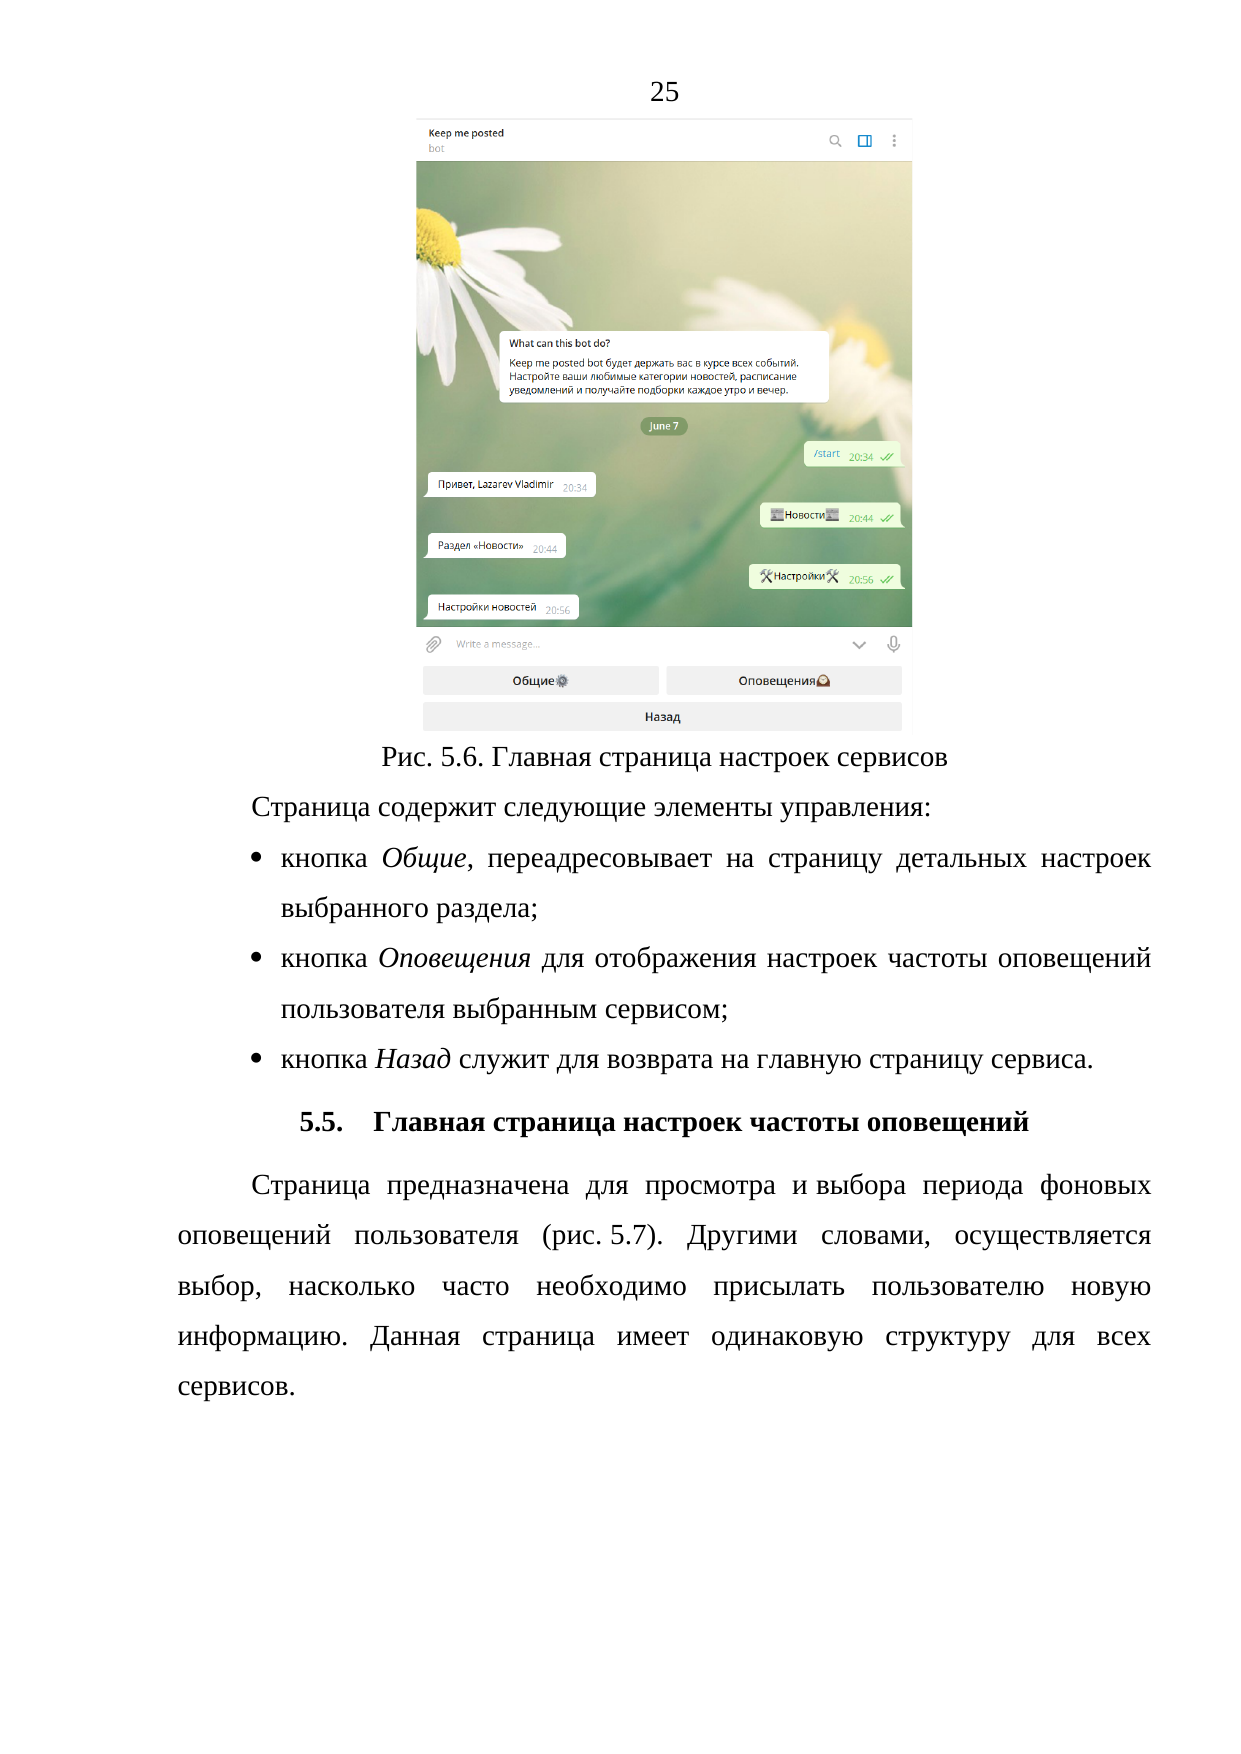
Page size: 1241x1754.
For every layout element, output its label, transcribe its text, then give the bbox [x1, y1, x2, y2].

subtitle Главная страница настроек частоты оповещений [177, 1104, 1152, 1138]
list кнопка Оповещения для отображения настроек частоты оповещений пользователя выбранным сервисом; [251, 941, 1152, 1024]
list кнопка Общие, переадресовывает на страницу детальных настроек выбранного раздела; [251, 840, 1152, 924]
list кнопка Назад служит для возврата на главную страницу сервиса. [251, 1041, 1152, 1075]
text Страница содержит следующие элементы управления: [177, 789, 1152, 823]
text Рис. 5.6. Главная страница настроек сервисов [177, 739, 1152, 773]
text Страница предназначена для просмотра и выбора периода фоновых оповещений пользователя (рис. 5.7). Другими словами, осуществляется выбор, насколько часто необходимо присылать пользователю новую информацию. Данная страница имеет одинаковую структуру для всех сервисов. [177, 1167, 1152, 1402]
picture [416, 118, 913, 735]
